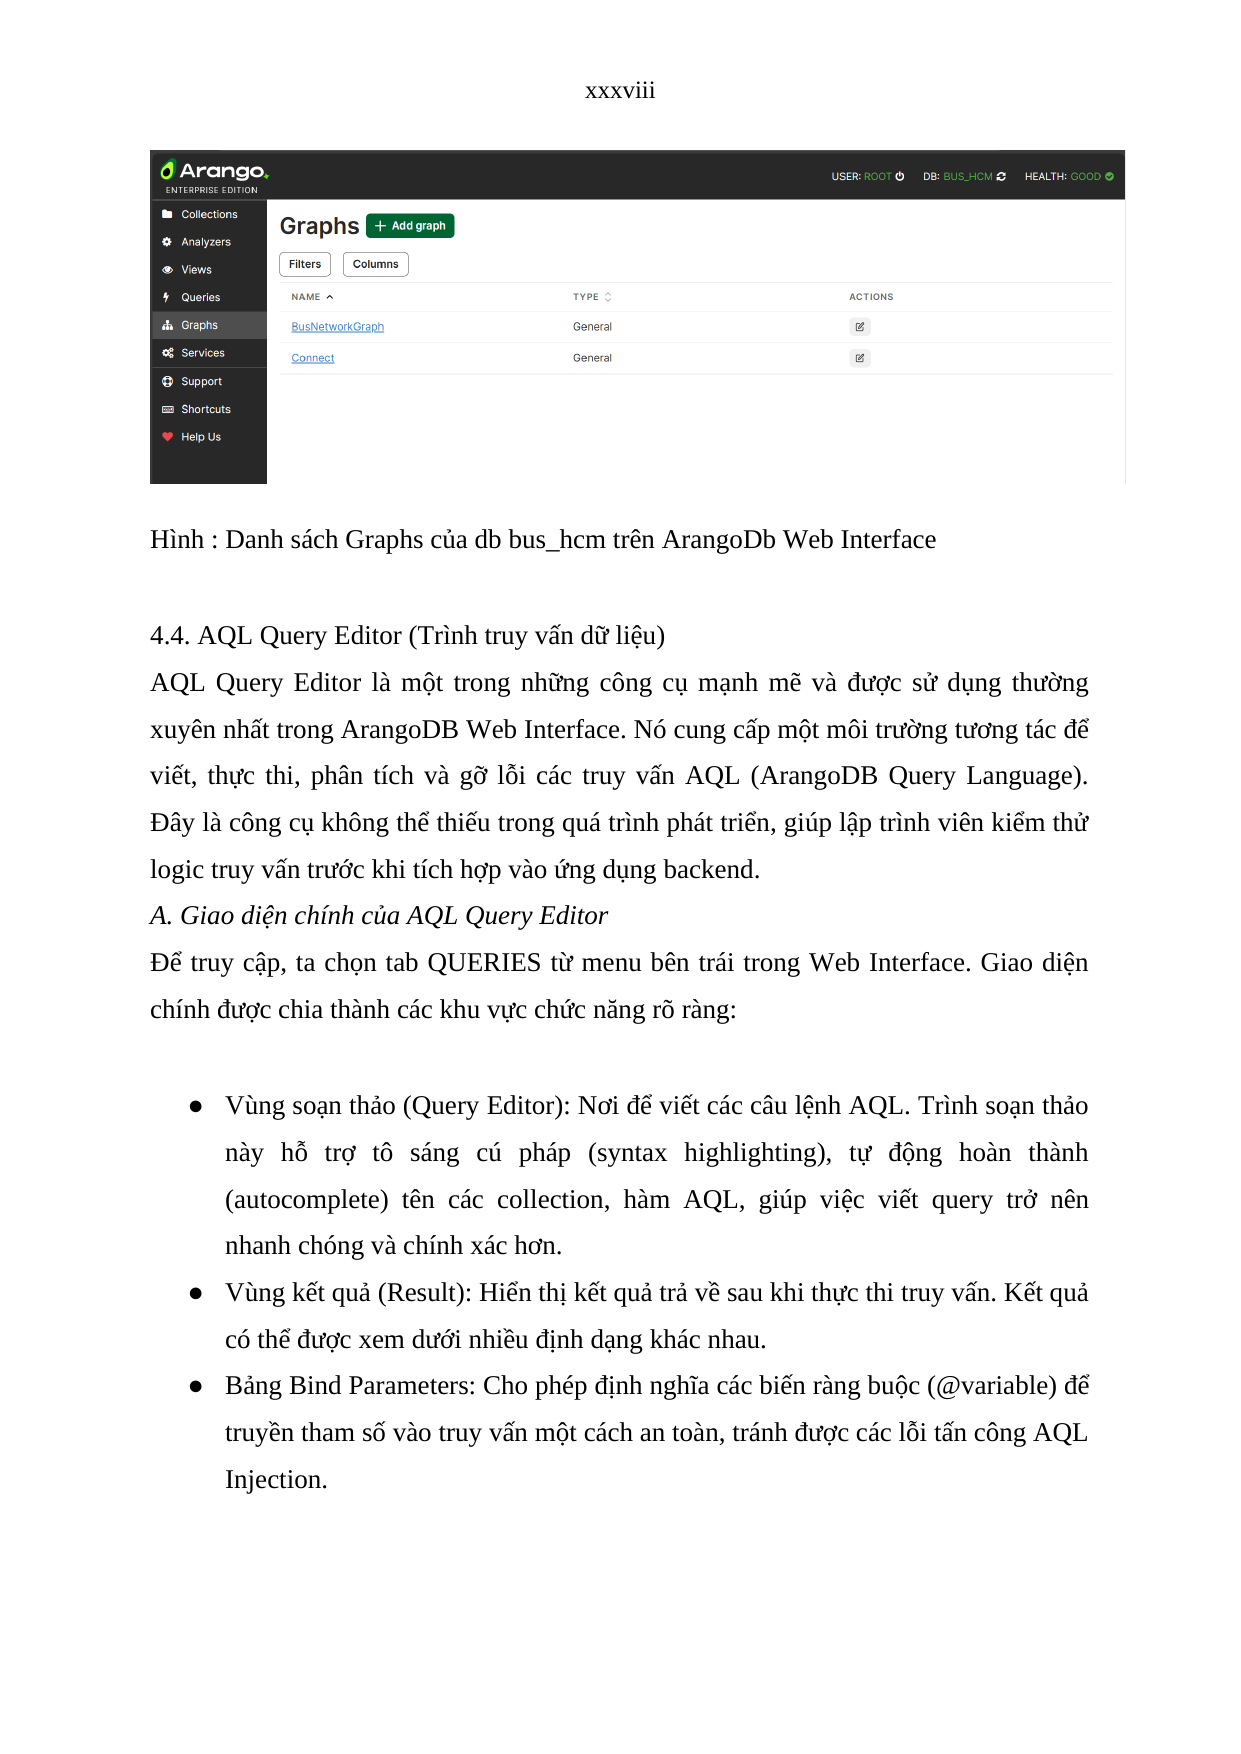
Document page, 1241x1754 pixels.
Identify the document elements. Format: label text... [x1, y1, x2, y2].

text Hình : Danh sách Graphs của db bus_hcm trên ArangoDb Web Interface [150, 523, 1090, 554]
text 4.4. AQL Query Editor (Trình truy vấn dữ liệu) AQL Query Editor là một trong những công cụ mạnh mẽ và được sử dụng thường xuyên nhất trong ArangoDB Web Interface. Nó cung cấp một môi trường tương tác để viết, thực thi, phân tích và gỡ lỗi các truy vấn AQL (ArangoDB Query Language). Đây là công cụ không thể thiếu trong quá trình phát triển, giúp lập trình viên kiểm thử logic truy vấn trước khi tích hợp vào ứng dụng backend. A. Giao diện chính của AQL Query Editor Để truy cập, ta chọn tab QUERIES từ menu bên trái trong Web Interface. Giao diện chính được chia thành các khu vực chức năng rõ ràng: [150, 619, 1090, 1024]
list Vùng kết quả (Result): Hiển thị kết quả trả về sau khi thực thi truy vấn. Kết quả có thể được xem dưới nhiều định dạng khác nhau. [187, 1276, 1090, 1354]
list Vùng soạn thảo (Query Editor): Nơi để viết các câu lệnh AQL. Trình soạn thảo này hỗ trợ tô sáng cú pháp (syntax highlighting), tự động hoàn thành (autocomplete) tên các collection, hàm AQL, giúp việc viết query trở nên nhanh chóng và chính xác hơn. [187, 1089, 1090, 1261]
list Bảng Bind Parameters: Cho phép định nghĩa các biến ràng buộc (@variable) để truyền tham số vào truy vấn một cách an toàn, tránh được các lỗi tấn công AQL Injection. [187, 1369, 1090, 1494]
picture [150, 150, 1125, 484]
